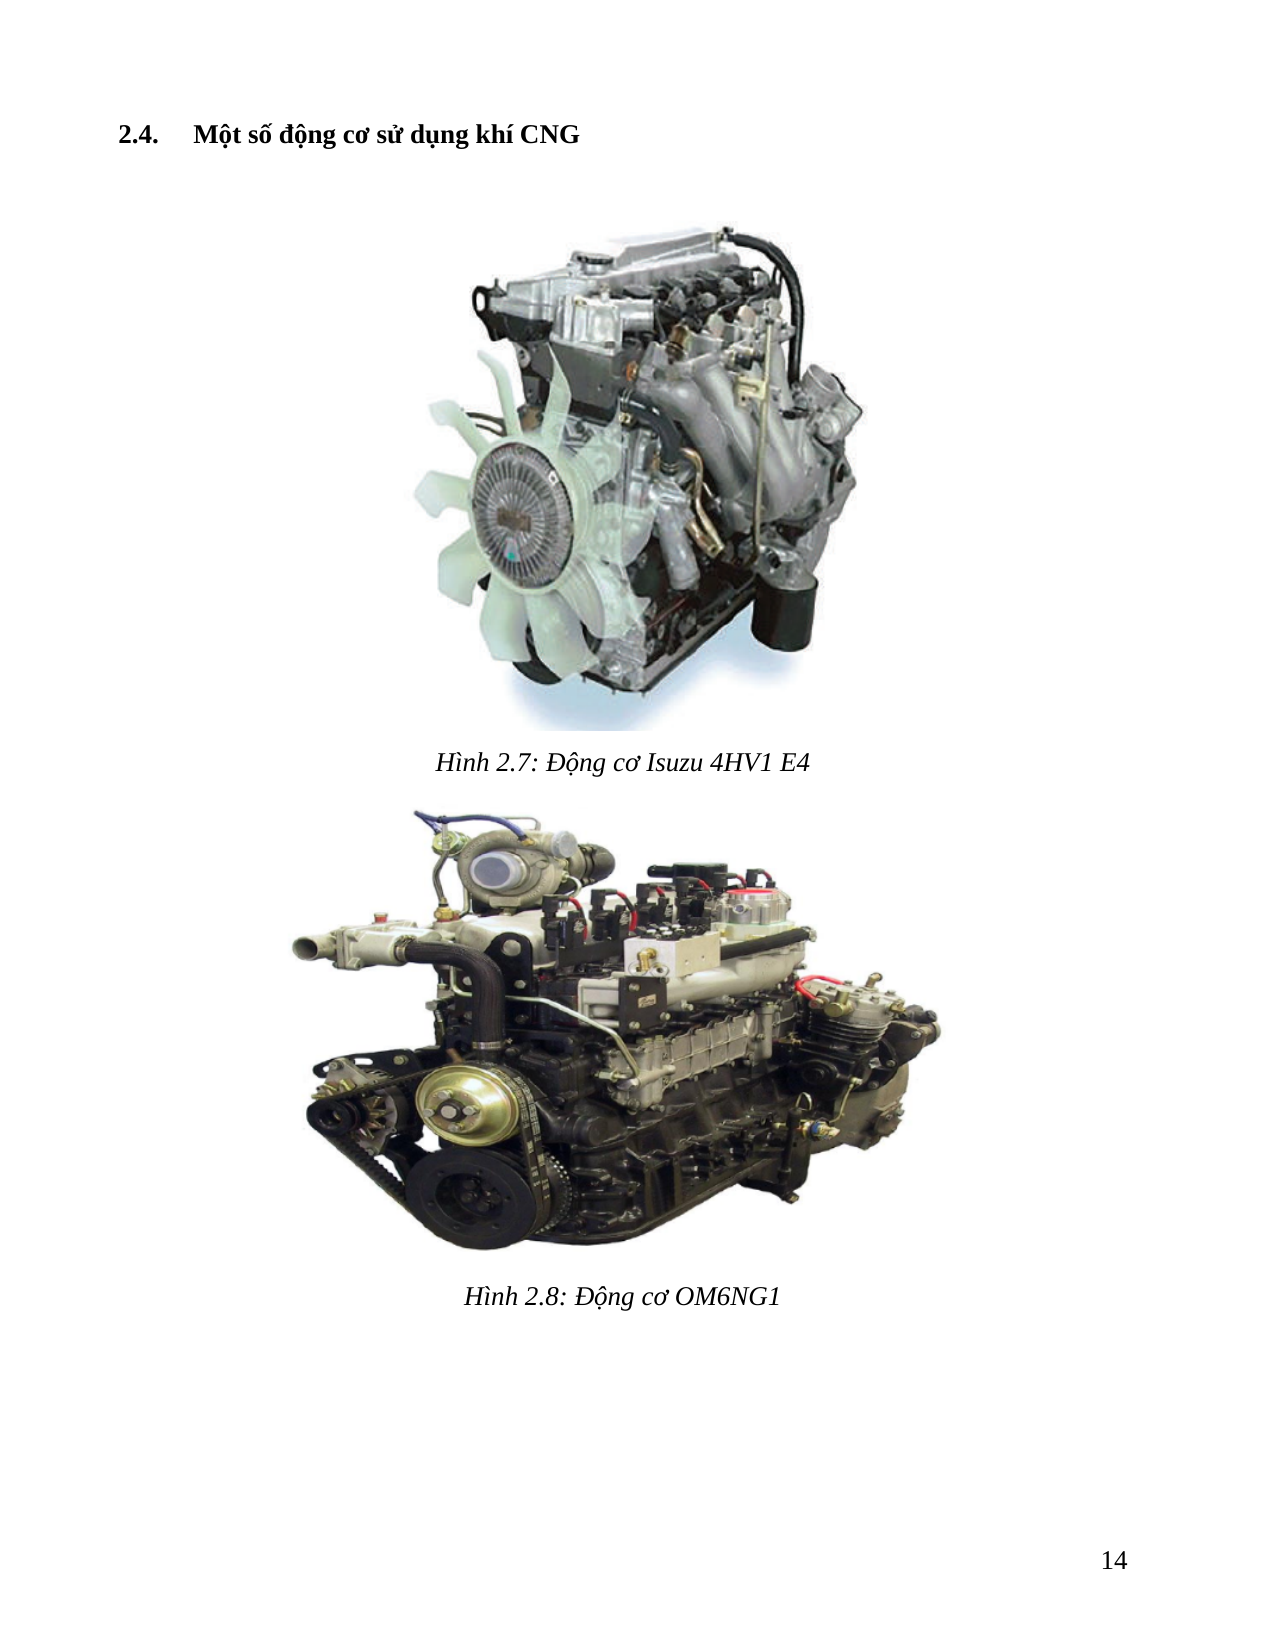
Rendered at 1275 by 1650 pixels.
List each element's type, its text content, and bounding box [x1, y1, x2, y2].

picture [267, 798, 978, 1265]
subtitle Một số động cơ sử dụng khí CNG [118, 118, 1127, 149]
picture [366, 164, 880, 731]
text Hình 2.8: Động cơ OM6NG1 [118, 1280, 1127, 1311]
text Hình 2.7: Động cơ Isuzu 4HV1 E4 [118, 747, 1127, 778]
